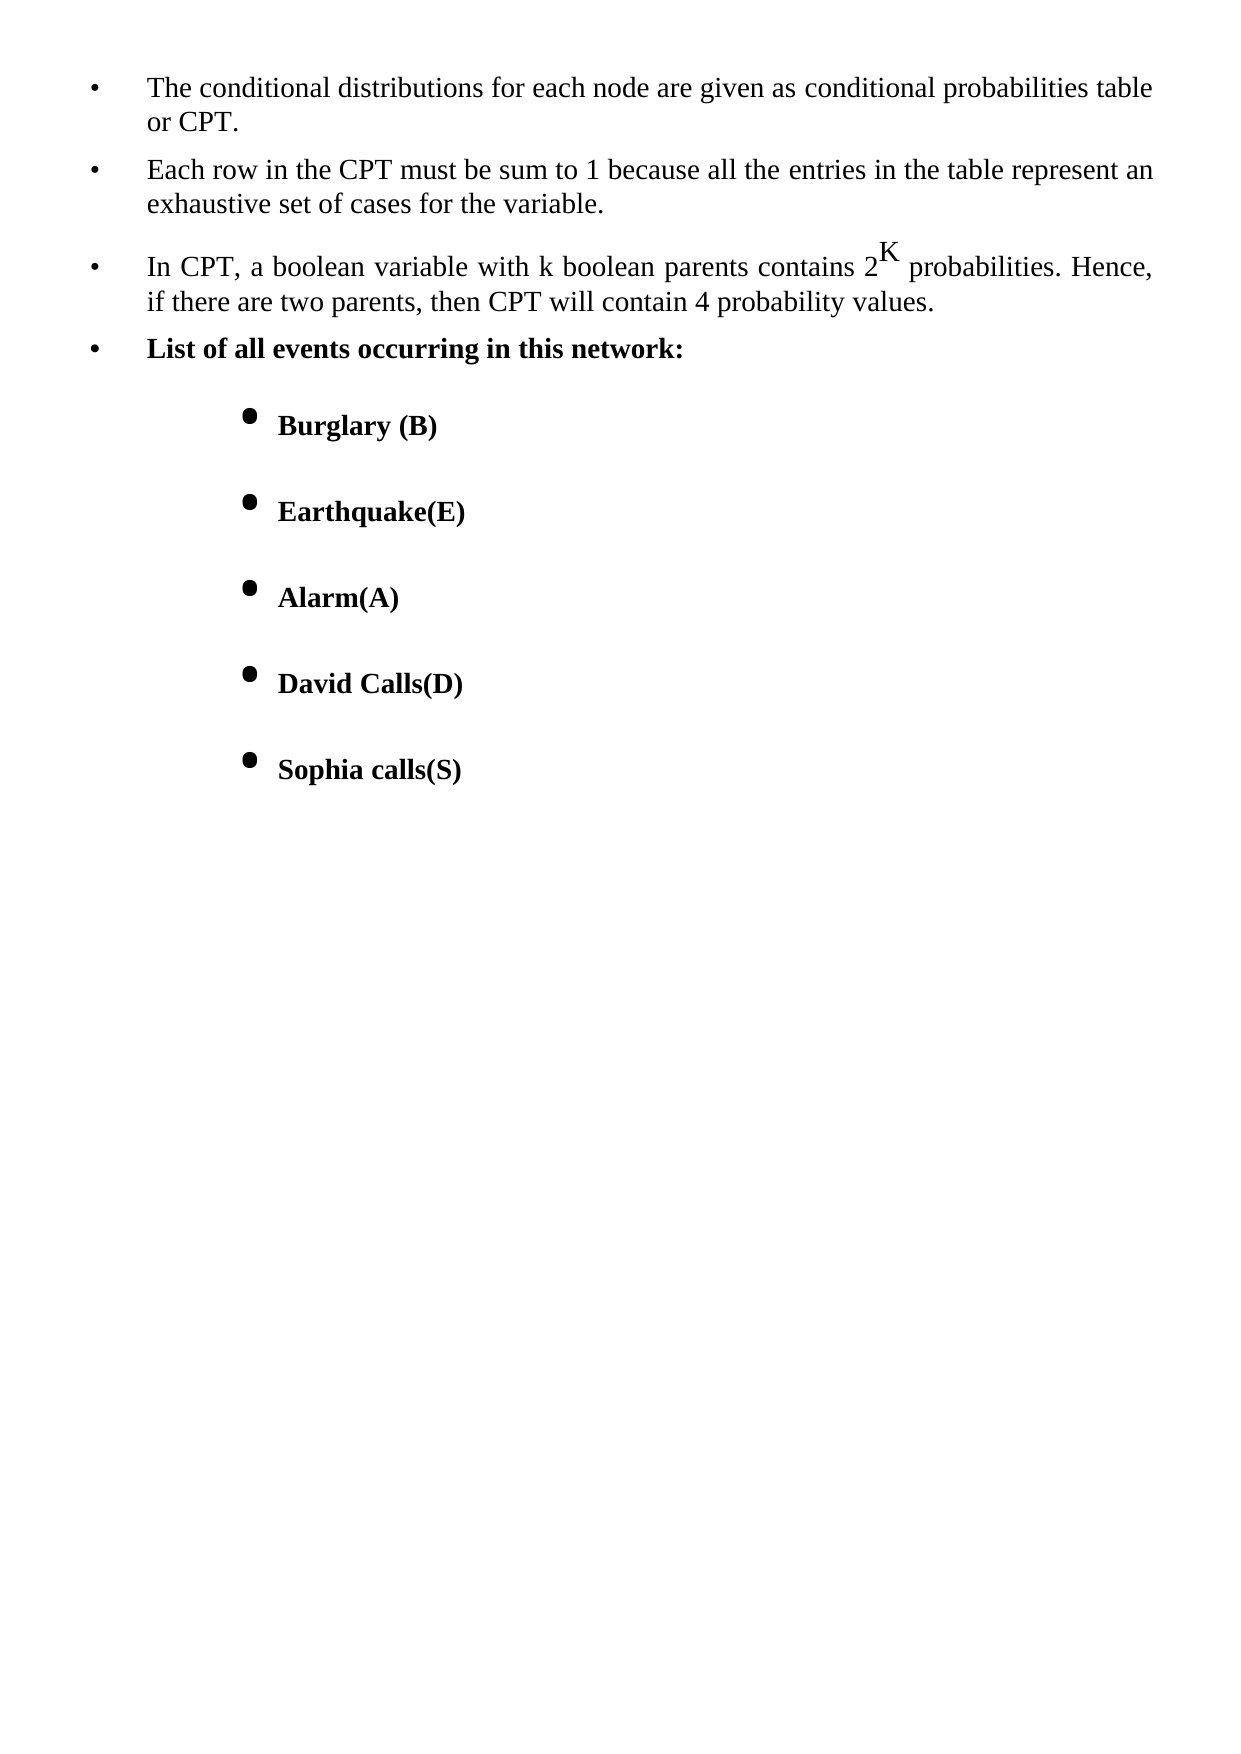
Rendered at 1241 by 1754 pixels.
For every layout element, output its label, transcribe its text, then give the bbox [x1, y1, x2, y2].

list David Calls(D) [240, 638, 1213, 708]
list Sophia calls(S) [240, 723, 1213, 794]
list List of all events occurring in this network: [89, 331, 1213, 365]
list The conditional distributions for each node are given as conditional probabilities table or CPT. [89, 70, 1153, 138]
list Burglary (B) [240, 380, 1213, 451]
list Earthquake(E) [240, 466, 1213, 537]
list In CPT, a boolean variable with k boolean parents contains 2K probabilities. Hence, if there are two parents, then CPT will contain 4 probability values. [89, 234, 1153, 317]
list Alarm(A) [240, 552, 1213, 623]
list Each row in the CPT must be sum to 1 because all the entries in the table represent an exhaustive set of cases for the variable. [89, 152, 1154, 220]
